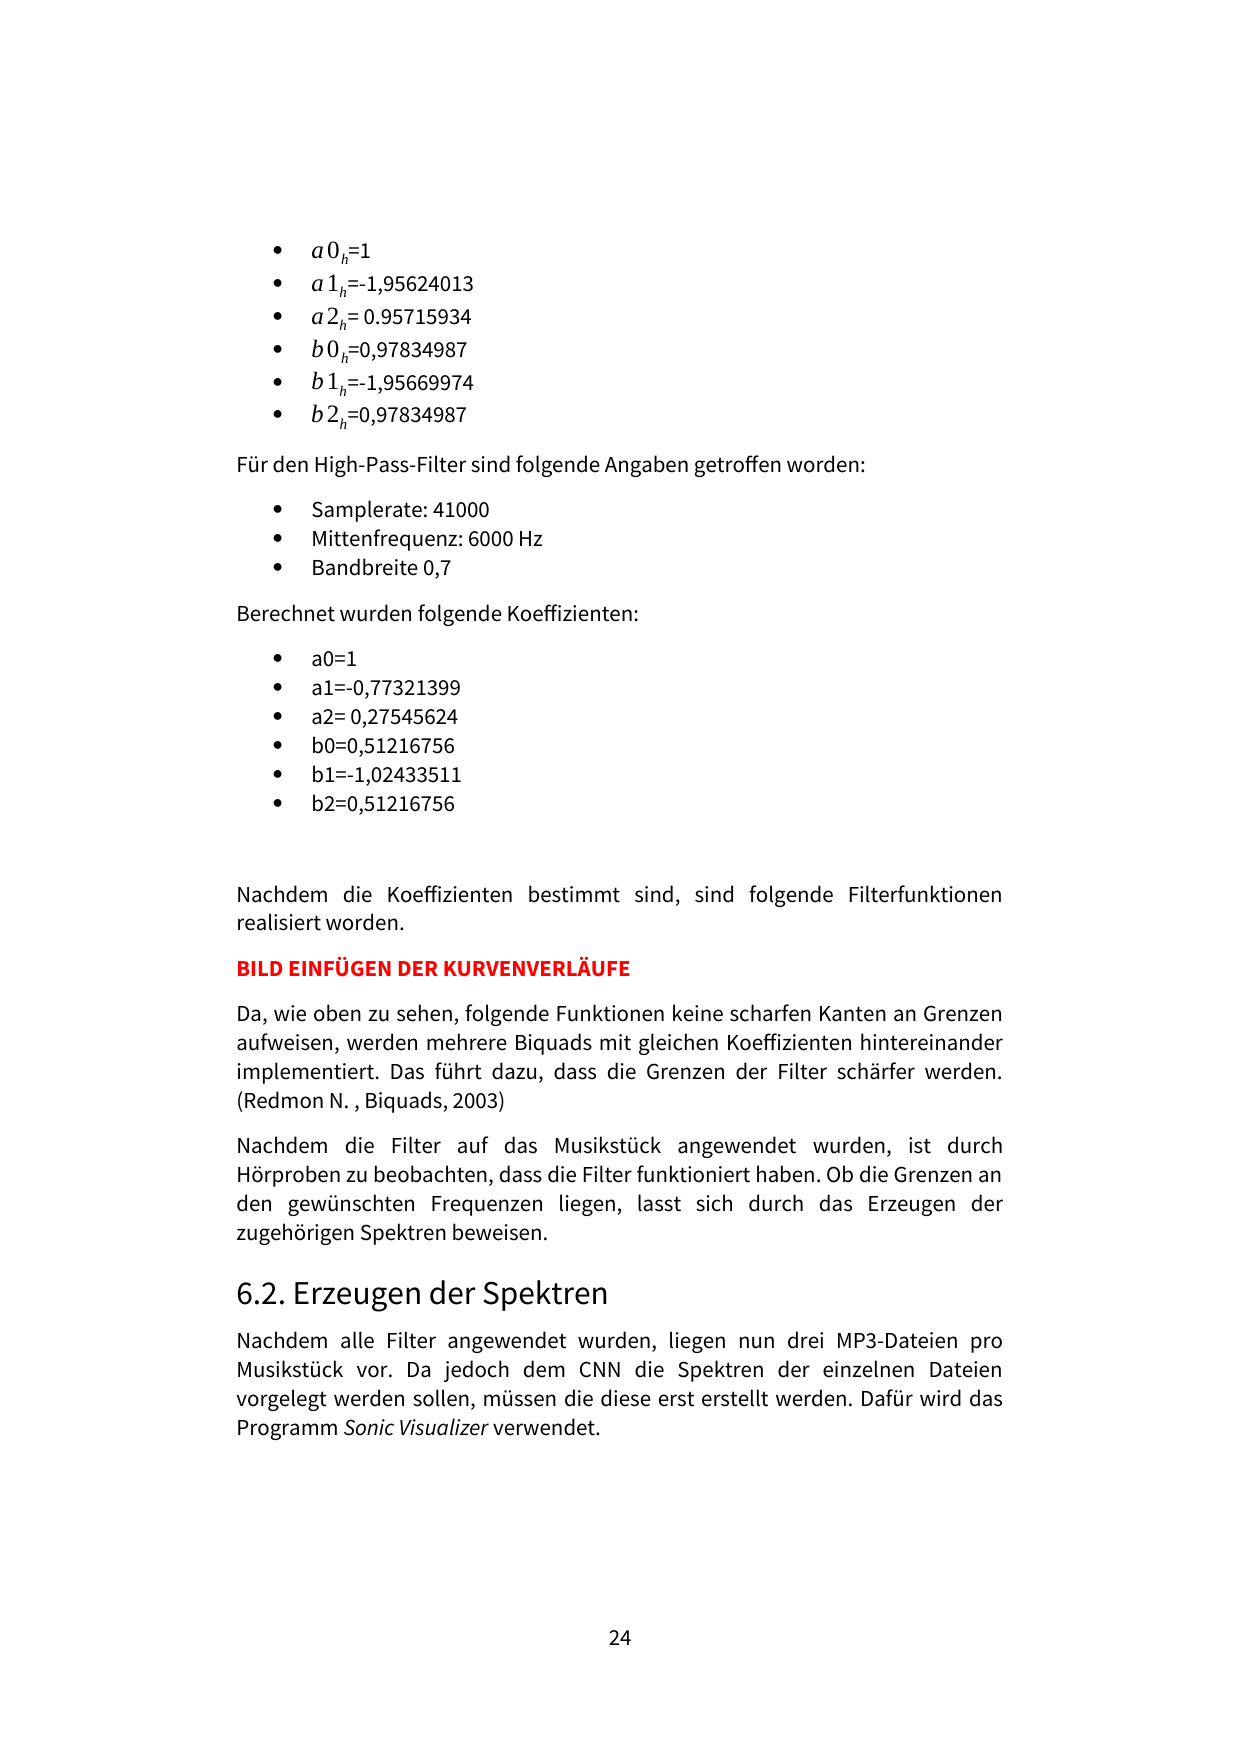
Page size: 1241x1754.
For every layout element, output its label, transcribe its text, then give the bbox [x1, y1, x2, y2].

list =-1,95624013 [274, 269, 1004, 302]
list Bandbreite 0,7 [274, 553, 1004, 582]
list =0,97834987 [274, 400, 1004, 433]
text Nachdem alle Filter angewendet wurden, liegen nun drei MP3-Dateien pro Musikstück vor. Da jedoch dem CNN die Spektren der einzelnen Dateien vorgelegt werden sollen, müssen die diese erst erstellt werden. Dafür wird das Programm Sonic Visualizer verwendet. [236, 1326, 1004, 1442]
list a2= 0,27545624 [274, 702, 1004, 731]
list b1=-1,02433511 [274, 759, 1004, 788]
subtitle 6.2. Erzeugen der Spektren [236, 1272, 1004, 1314]
text Da, wie oben zu sehen, folgende Funktionen keine scharfen Kanten an Grenzen aufweisen, werden mehrere Biquads mit gleichen Koeffizienten hintereinander implementiert. Das führt dazu, dass die Grenzen der Filter schärfer werden. [236, 999, 1004, 1115]
list = 0.95715934 [274, 302, 1004, 335]
list Samplerate: 41000 [274, 495, 1004, 524]
list b0=0,51216756 [274, 731, 1004, 759]
list a0=1 [274, 644, 1004, 673]
text BILD EINFÜGEN DER KURVENVERLÄUFE [236, 954, 1004, 983]
list =0,97834987 [274, 335, 1004, 367]
text Nachdem die Koeffizienten bestimmt sind, sind folgende Filterfunktionen realisiert worden. [236, 879, 1004, 937]
text Für den High-Pass-Filter sind folgende Angaben getroffen worden: [236, 450, 1004, 479]
list b2=0,51216756 [274, 788, 1004, 817]
list a1=-0,77321399 [274, 673, 1004, 702]
list Mittenfrequenz: 6000 Hz [274, 524, 1004, 553]
list =-1,95669974 [274, 367, 1004, 400]
list =1 [274, 236, 1004, 269]
text Berechnet wurden folgende Koeffizienten: [236, 598, 1004, 627]
text Nachdem die Filter auf das Musikstück angewendet wurden, ist durch Hörproben zu beobachten, dass die Filter funktioniert haben. Ob die Grenzen an den gewünschten Frequenzen liegen, lasst sich durch das Erzeugen der zugehörigen Spektren beweisen. [236, 1131, 1004, 1247]
